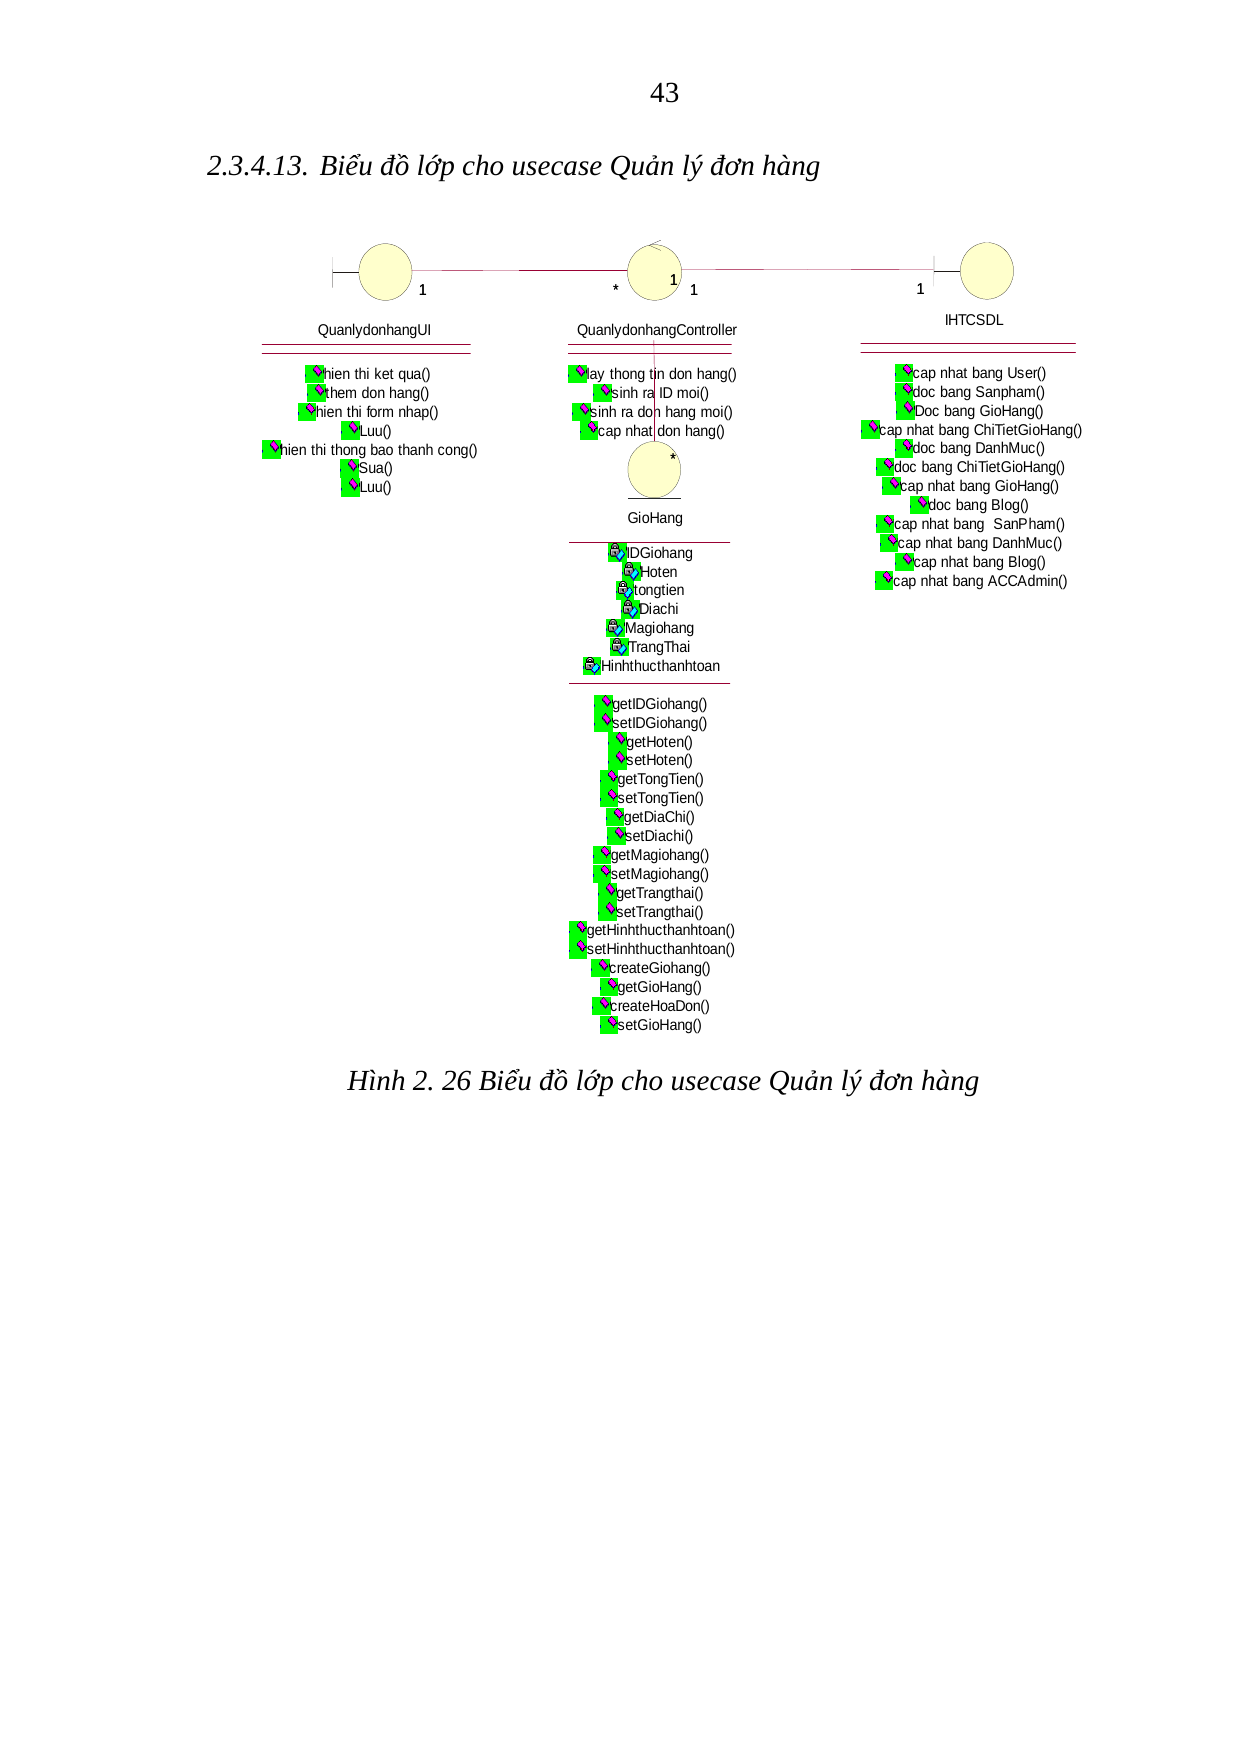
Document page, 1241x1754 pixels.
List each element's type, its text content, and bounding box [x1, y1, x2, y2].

subtitle Biểu đồ lớp cho usecase Quản lý đơn hàng [207, 148, 1122, 181]
text Hình 2. 26 Biểu đồ lớp cho usecase Quản lý đơn hàng [207, 1063, 1122, 1096]
